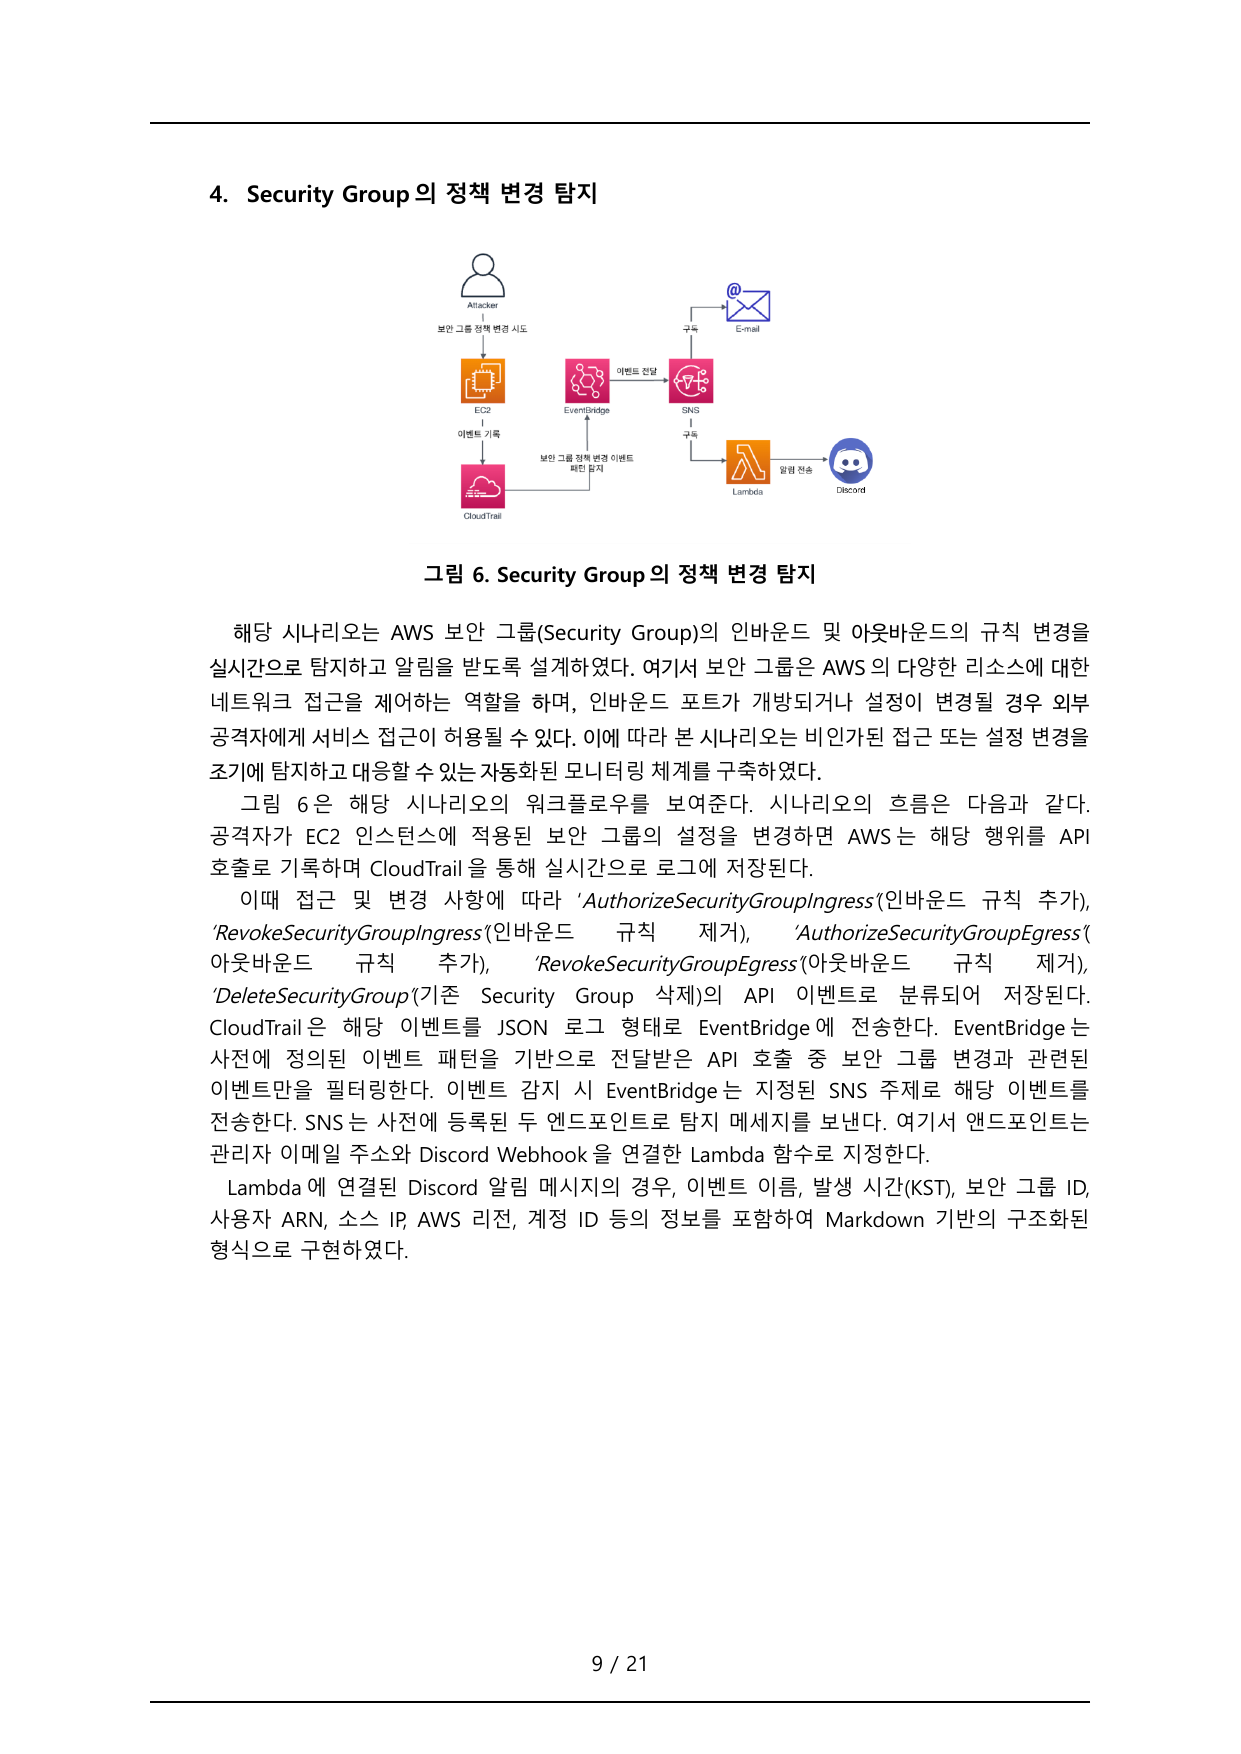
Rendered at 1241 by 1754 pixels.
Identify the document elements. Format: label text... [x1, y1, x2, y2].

list Security Group의 정책 변경 탐지 [209, 177, 1090, 208]
text 해당 시나리오는 AWS 보안 그룹(Security Group)의 인바운드 및 아웃바운드의 규칙 변경을 실시간으로 탐지하고 알림을 받도록 설계하였다. 여기서 보안 그룹은 AWS의 다양한 리소스에 대한 네트워크 접근을 제어하는 역할을 하며, 인바운드 포트가 개방되거나 설정이 변경될 경우 외부 공격자에게 서비스 접근이 허용될 수 있다. 이에 따라 본 시나리오는 비인가된 접근 또는 설정 변경을 조기에 탐지하고 대응할 수 있는 자동화된 모니터링 체계를 구축하였다. 그림 6은 해당 시나리오의 워크플로우를 보여준다. 시나리오의 흐름은 다음과 같다. 공격자가 EC2 인스턴스에 적용된 보안 그룹의 설정을 변경하면 AWS는 해당 행위를 API 호출로 기록하며 CloudTrail을 통해 실시간으로 로그에 저장된다. 이때 접근 및 변경 사항에 따라 ‘AuthorizeSecurityGroupIngress’(인바운드 규칙 추가), ‘RevokeSecurityGroupIngress’(인바운드 규칙 제거), ‘AuthorizeSecurityGroupEgress’(아웃바운드 규칙 추가), ‘RevokeSecurityGroupEgress’(아웃바운드 규칙 제거), ‘DeleteSecurityGroup’(기존 Security Group 삭제)의 API 이벤트로 분류되어 저장된다. CloudTrail은 해당 이벤트를 JSON 로그 형태로 EventBridge에 전송한다. EventBridge는 사전에 정의된 이벤트 패턴을 기반으로 전달받은 API 호출 중 보안 그룹 변경과 관련된 이벤트만을 필터링한다. 이벤트 감지 시 EventBridge는 지정된 SNS 주제로 해당 이벤트를 전송한다. SNS는 사전에 등록된 두 엔드포인트로 탐지 메세지를 보낸다. 여기서 앤드포인트는 관리자 이메일 주소와 Discord Webhook을 연결한 Lambda 함수로 지정한다. Lambda에 연결된 Discord 알림 메시지의 경우, 이벤트 이름, 발생 시간(KST), 보안 그룹 ID, 사용자 ARN, 소스 IP, AWS 리전, 계정 ID 등의 정보를 포함하여 Markdown 기반의 구조화된 형식으로 구현하였다. [209, 616, 1090, 1264]
picture [409, 232, 912, 544]
